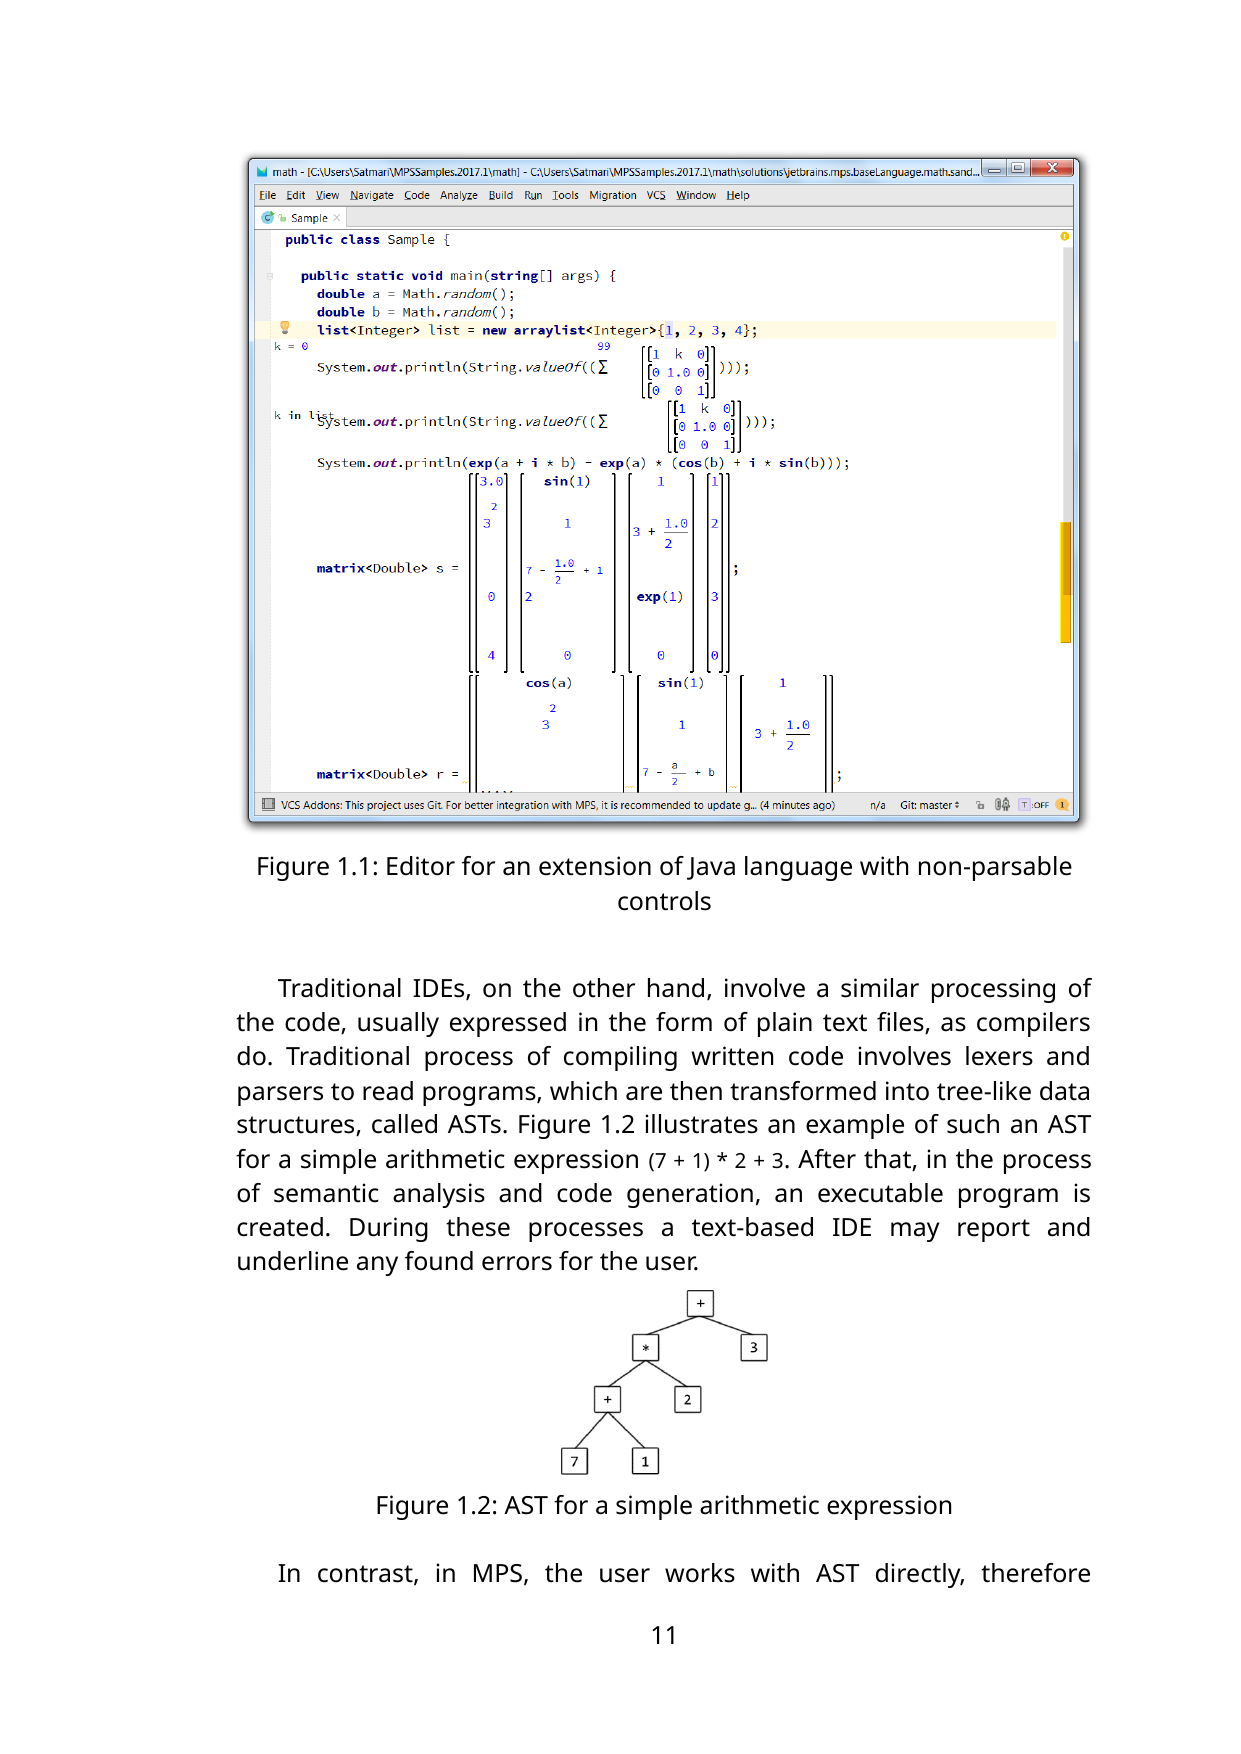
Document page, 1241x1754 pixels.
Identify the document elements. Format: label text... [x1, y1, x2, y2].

picture [236, 147, 1093, 837]
picture [561, 1290, 768, 1475]
text Traditional IDEs, on the other hand, involve a similar processing of the code, usually expressed in the form of plain text files, as compilers do. Traditional process of compiling written code involves lexers and parsers to read programs, which are then transformed into tree-like data structures, called ASTs. Figure 1.2 illustrates an example of such an AST for a simple arithmetic expression (7 + 1) * 2 + 3. After that, in the process of semantic analysis and code generation, an executable program is created. During these processes a text-based IDE may report and underline any found errors for the user. [236, 971, 1092, 1277]
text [236, 1556, 1092, 1590]
text Figure 1.1: Editor for an extension of Java language with non-parsable controls [236, 849, 1092, 917]
text Figure 1.2: AST for a simple arithmetic expression [236, 1487, 1092, 1522]
